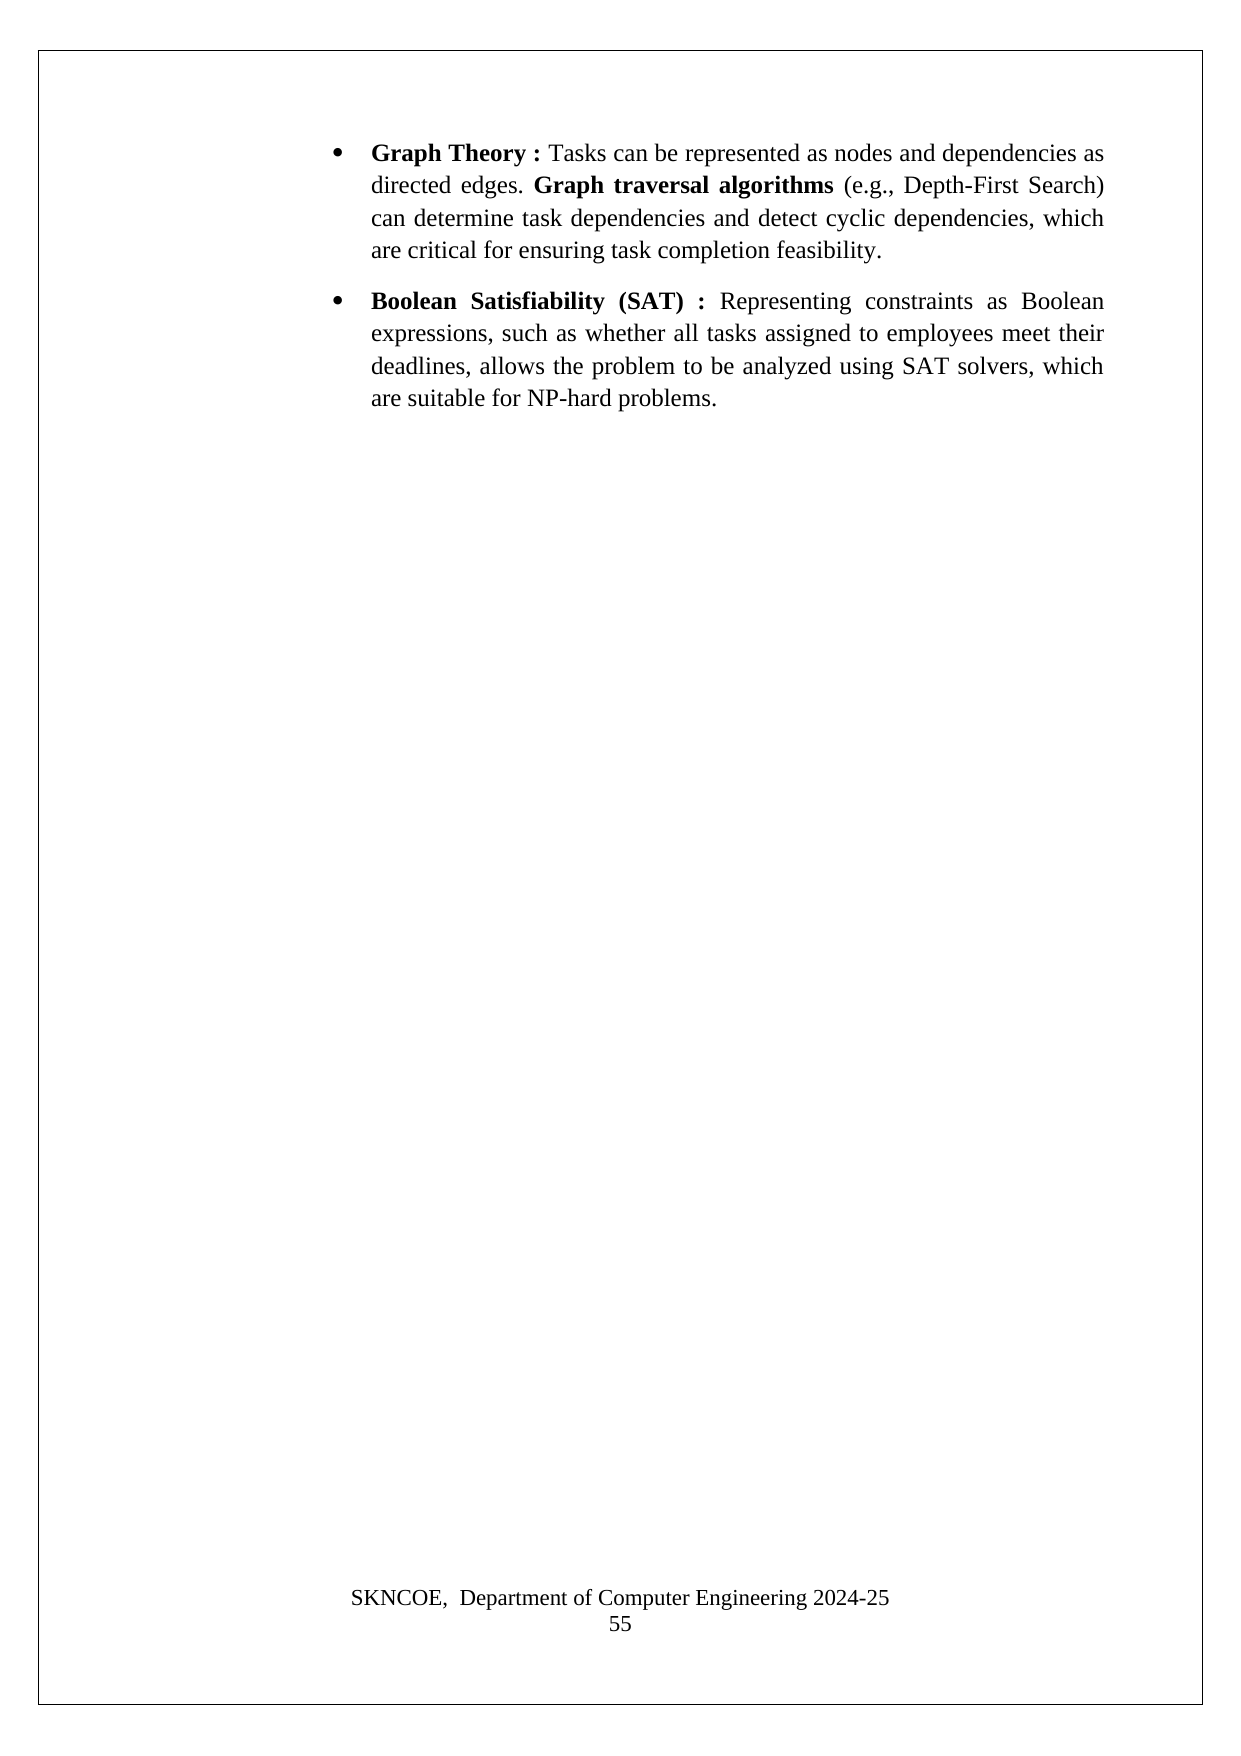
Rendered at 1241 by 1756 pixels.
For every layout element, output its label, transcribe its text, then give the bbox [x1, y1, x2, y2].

list Boolean Satisfiability (SAT) : Representing constraints as Boolean expressions, such as whether all tasks assigned to employees meet their deadlines, allows the problem to be analyzed using SAT solvers, which are suitable for NP-hard problems. [333, 286, 1105, 412]
list Graph Theory : Tasks can be represented as nodes and dependencies as directed edges. Graph traversal algorithms (e.g., Depth-First Search) can determine task dependencies and detect cyclic dependencies, which are critical for ensuring task completion feasibility. [333, 138, 1105, 264]
